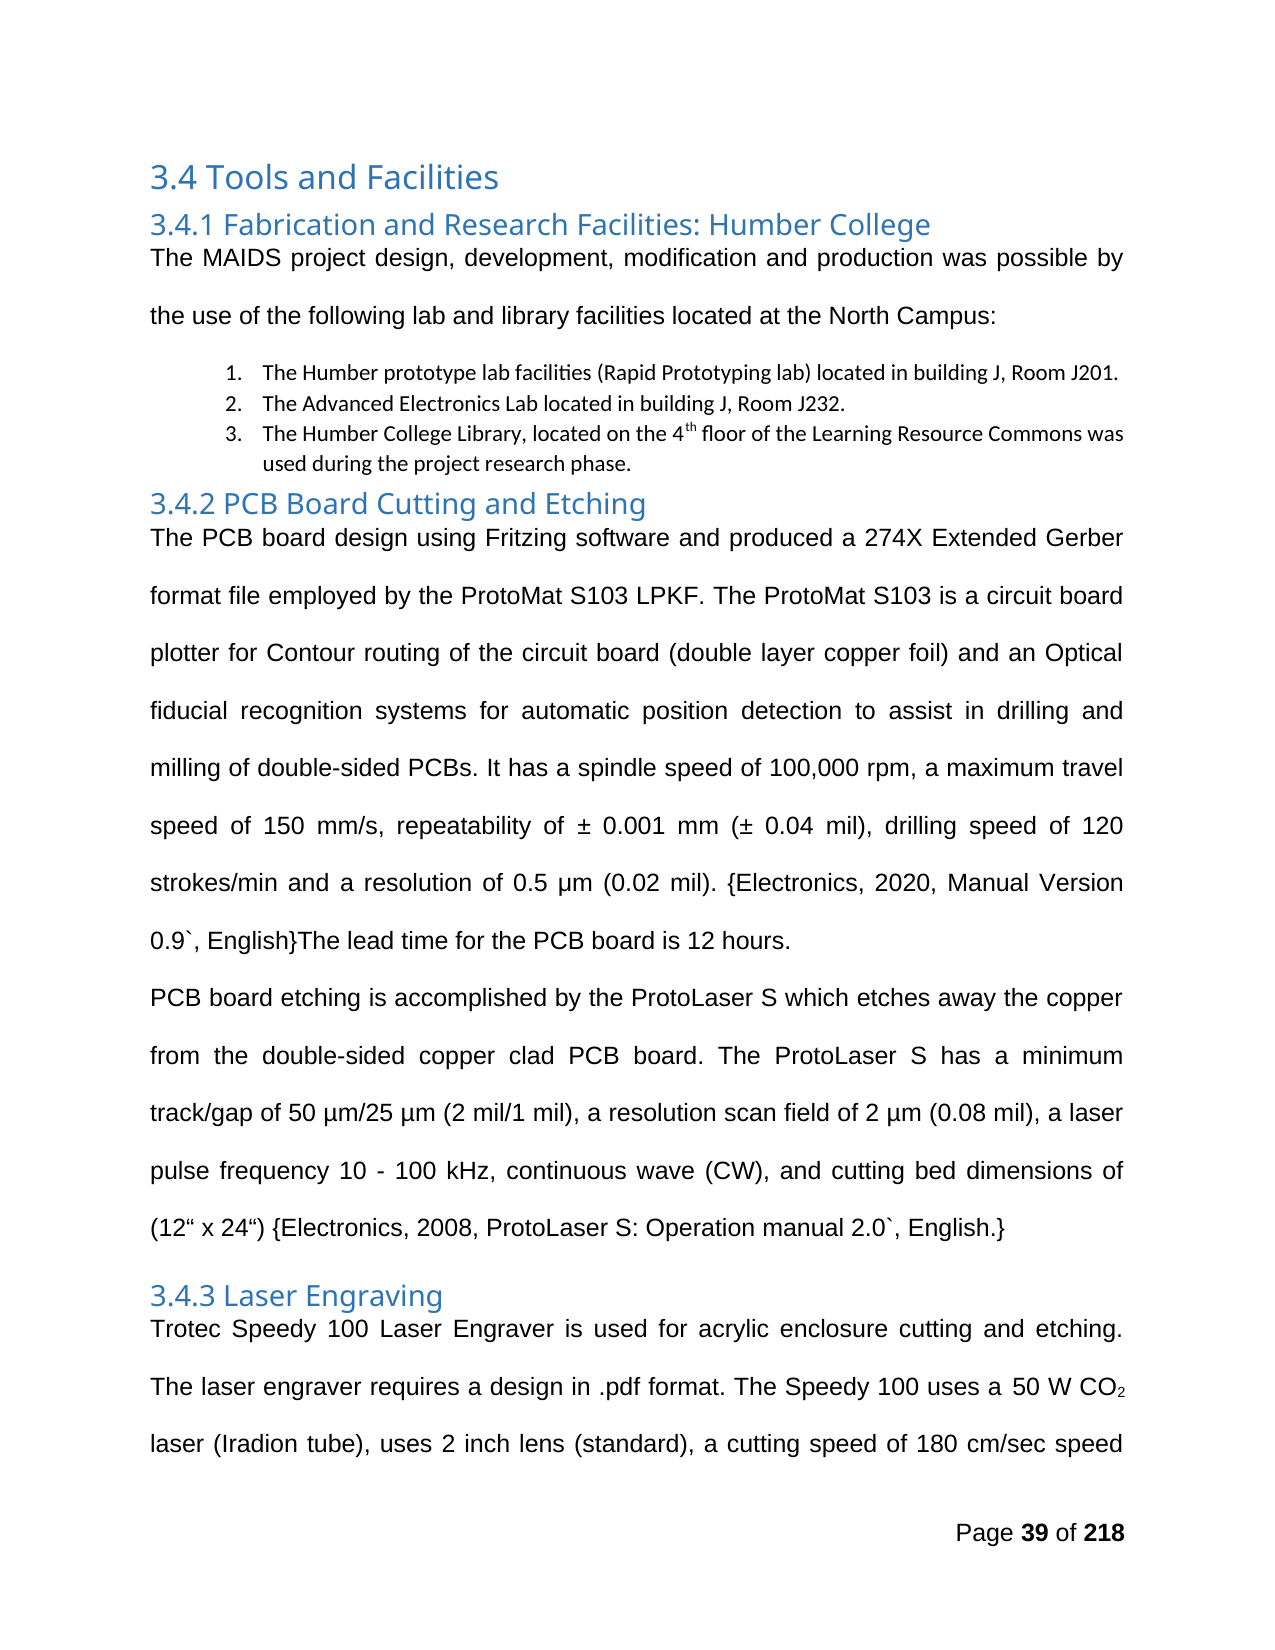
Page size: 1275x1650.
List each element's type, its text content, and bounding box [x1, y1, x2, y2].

text The PCB board design using Fritzing software and produced a 274X Extended Gerber format file employed by the ProtoMat S103 LPKF. The ProtoMat S103 is a circuit board plotter for Contour routing of the circuit board (double layer copper foil) and an Optical fiducial recognition systems for automatic position detection to assist in drilling and milling of double-sided PCBs. It has a spindle speed of 100,000 rpm, a maximum travel speed of 150 mm/s, repeatability of ± 0.001 mm (± 0.04 mil), drilling speed of 120 strokes/min and a resolution of 0.5 μm (0.02 mil). {Electronics, 2020, Manual Version 0.9`, English}The lead time for the PCB board is 12 hours. [150, 523, 1125, 954]
text The MAIDS project design, development, modification and production was possible by the use of the following lab and library facilities located at the North Campus: [150, 243, 1125, 330]
subtitle 3.4.3 Laser Engraving [150, 1275, 1125, 1314]
subtitle 3.4.2 PCB Board Cutting and Etching [150, 483, 1125, 523]
text PCB board etching is accomplished by the ProtoLaser S which etches away the copper from the double-sided copper clad PCB board. The ProtoLaser S has a minimum track/gap of 50 µm/25 µm (2 mil/1 mil), a resolution scan field of 2 µm (0.08 mil), a laser pulse frequency 10 - 100 kHz, continuous wave (CW), and cutting bed dimensions of (12“ x 24“) {Electronics, 2008, ProtoLaser S: Operation manual 2.0`, English.} [150, 983, 1125, 1242]
list The Humber College Library, located on the 4th floor of the Learning Resource Commons was used during the project research phase. [225, 419, 1125, 477]
list The Humber prototype lab facilities (Rapid Prototyping lab) located in building J, Room J201. [225, 358, 1125, 386]
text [150, 1314, 1125, 1458]
subtitle 3.4.1 Fabrication and Research Facilities: Humber College [150, 204, 1125, 243]
subtitle 3.4 Tools and Facilities [150, 154, 1125, 199]
list The Advanced Electronics Lab located in building J, Room J232. [225, 389, 1125, 417]
